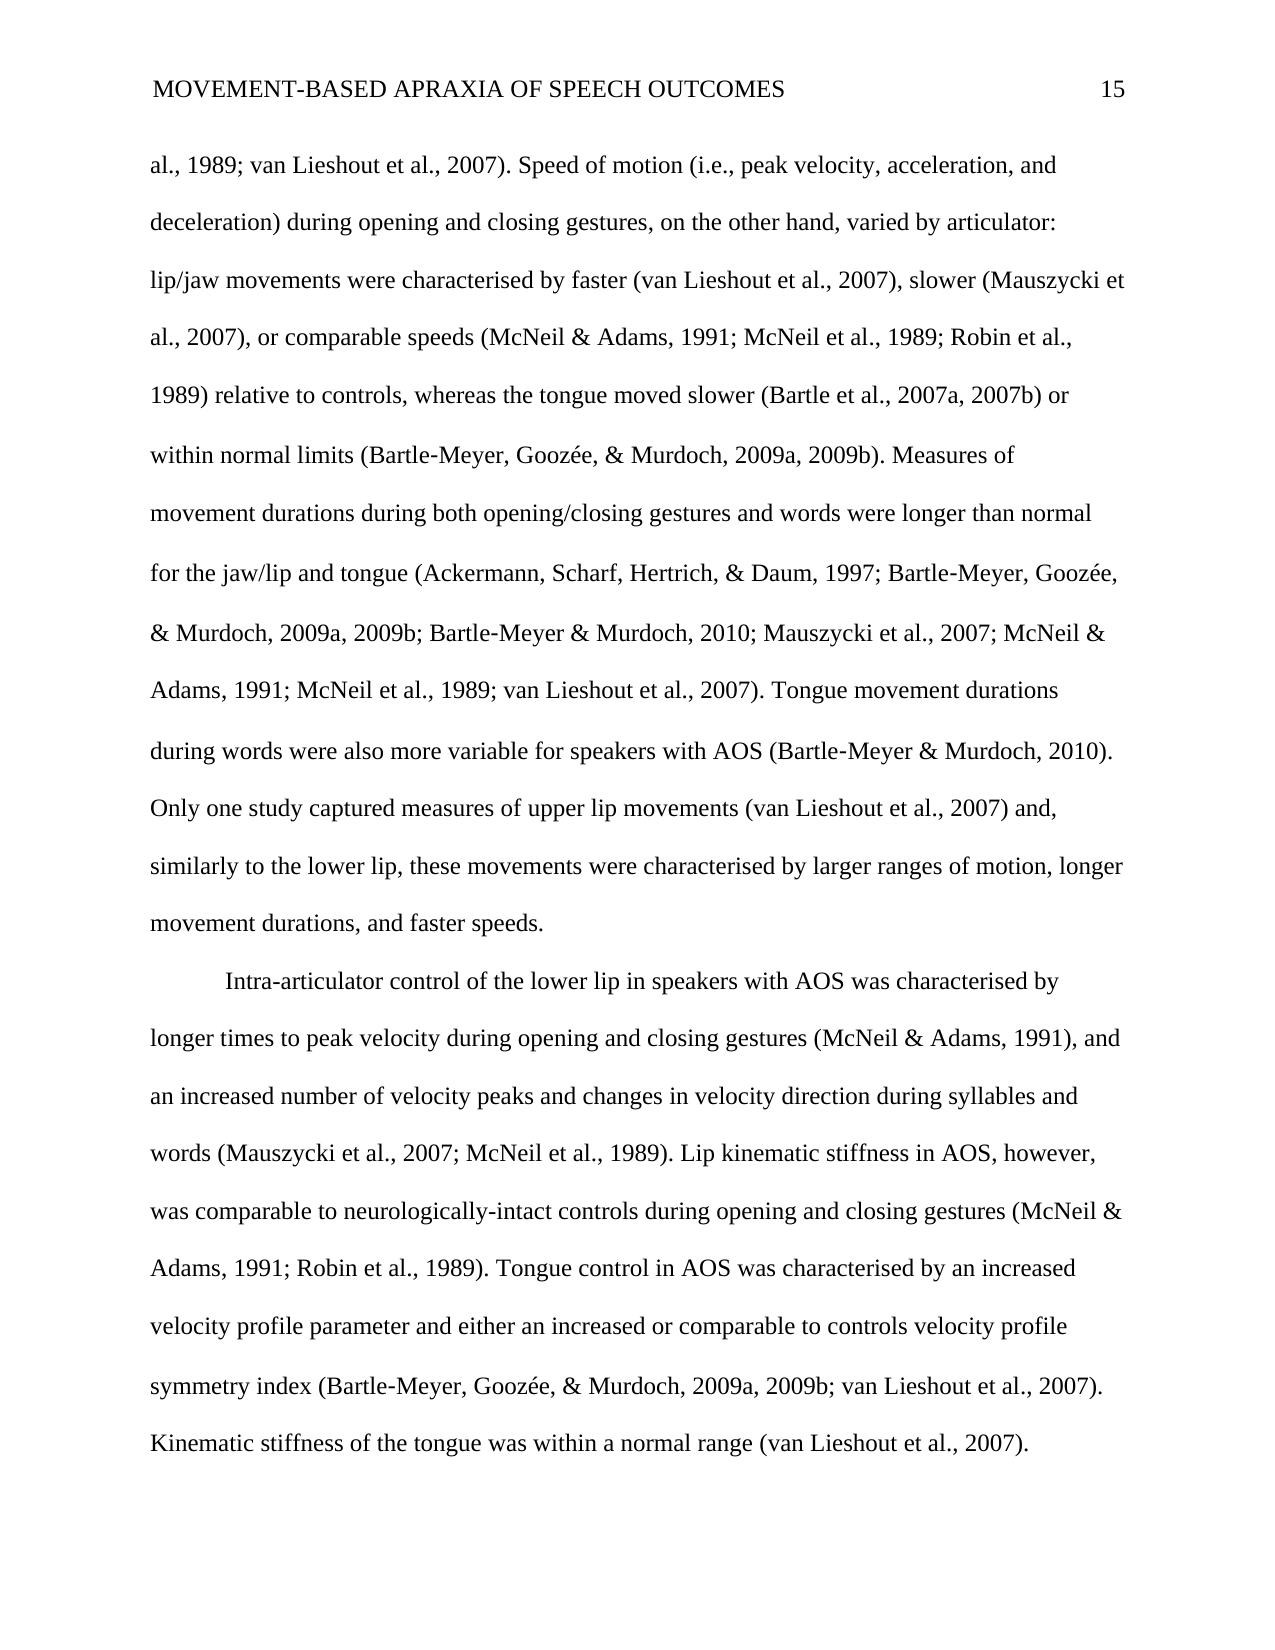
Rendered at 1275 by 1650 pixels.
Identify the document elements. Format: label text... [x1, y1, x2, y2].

text Intra-articulator control of the lower lip in speakers with AOS was characterised by longer times to peak velocity during opening and closing gestures (McNeil & Adams, 1991), and an increased number of velocity peaks and changes in velocity direction during syllables and words (Mauszycki et al., 2007; McNeil et al., 1989). Lip kinematic stiffness in AOS, however, was comparable to neurologically-intact controls during opening and closing gestures (McNeil & Adams, 1991; Robin et al., 1989). Tongue control in AOS was characterised by an increased velocity profile parameter and either an increased or comparable to controls velocity profile symmetry index (Bartle‐Meyer, Goozée, & Murdoch, 2009a, 2009b; van Lieshout et al., 2007). Kinematic stiffness of the tongue was within a normal range (van Lieshout et al., 2007). [150, 966, 1125, 1457]
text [150, 150, 1125, 937]
